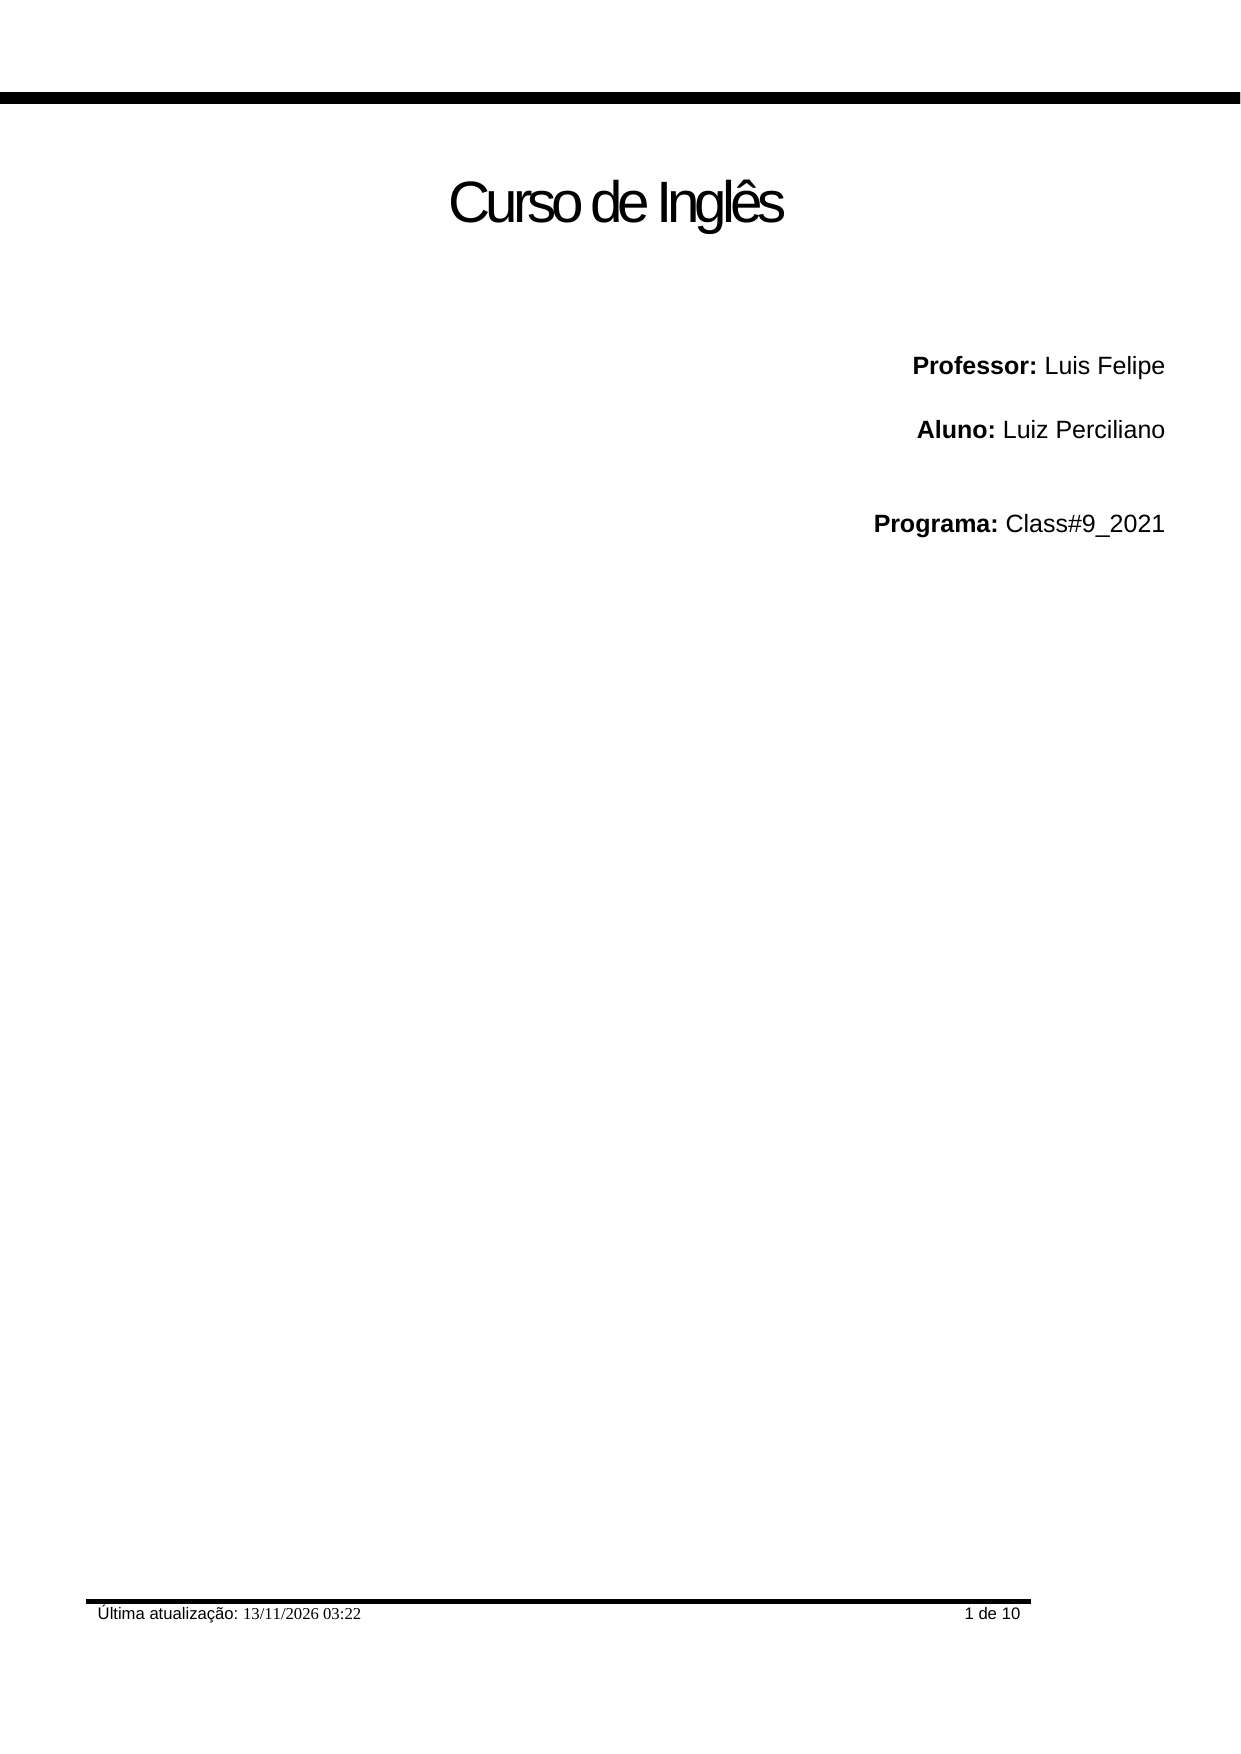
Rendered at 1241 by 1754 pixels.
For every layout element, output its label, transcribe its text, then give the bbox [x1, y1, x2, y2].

title Curso de Inglês [0, 104, 1240, 235]
text Professor: Luis Felipe [75, 351, 1165, 380]
text Aluno: Luiz Perciliano [75, 415, 1165, 444]
text Programa: Class#9_2021 [75, 509, 1165, 538]
